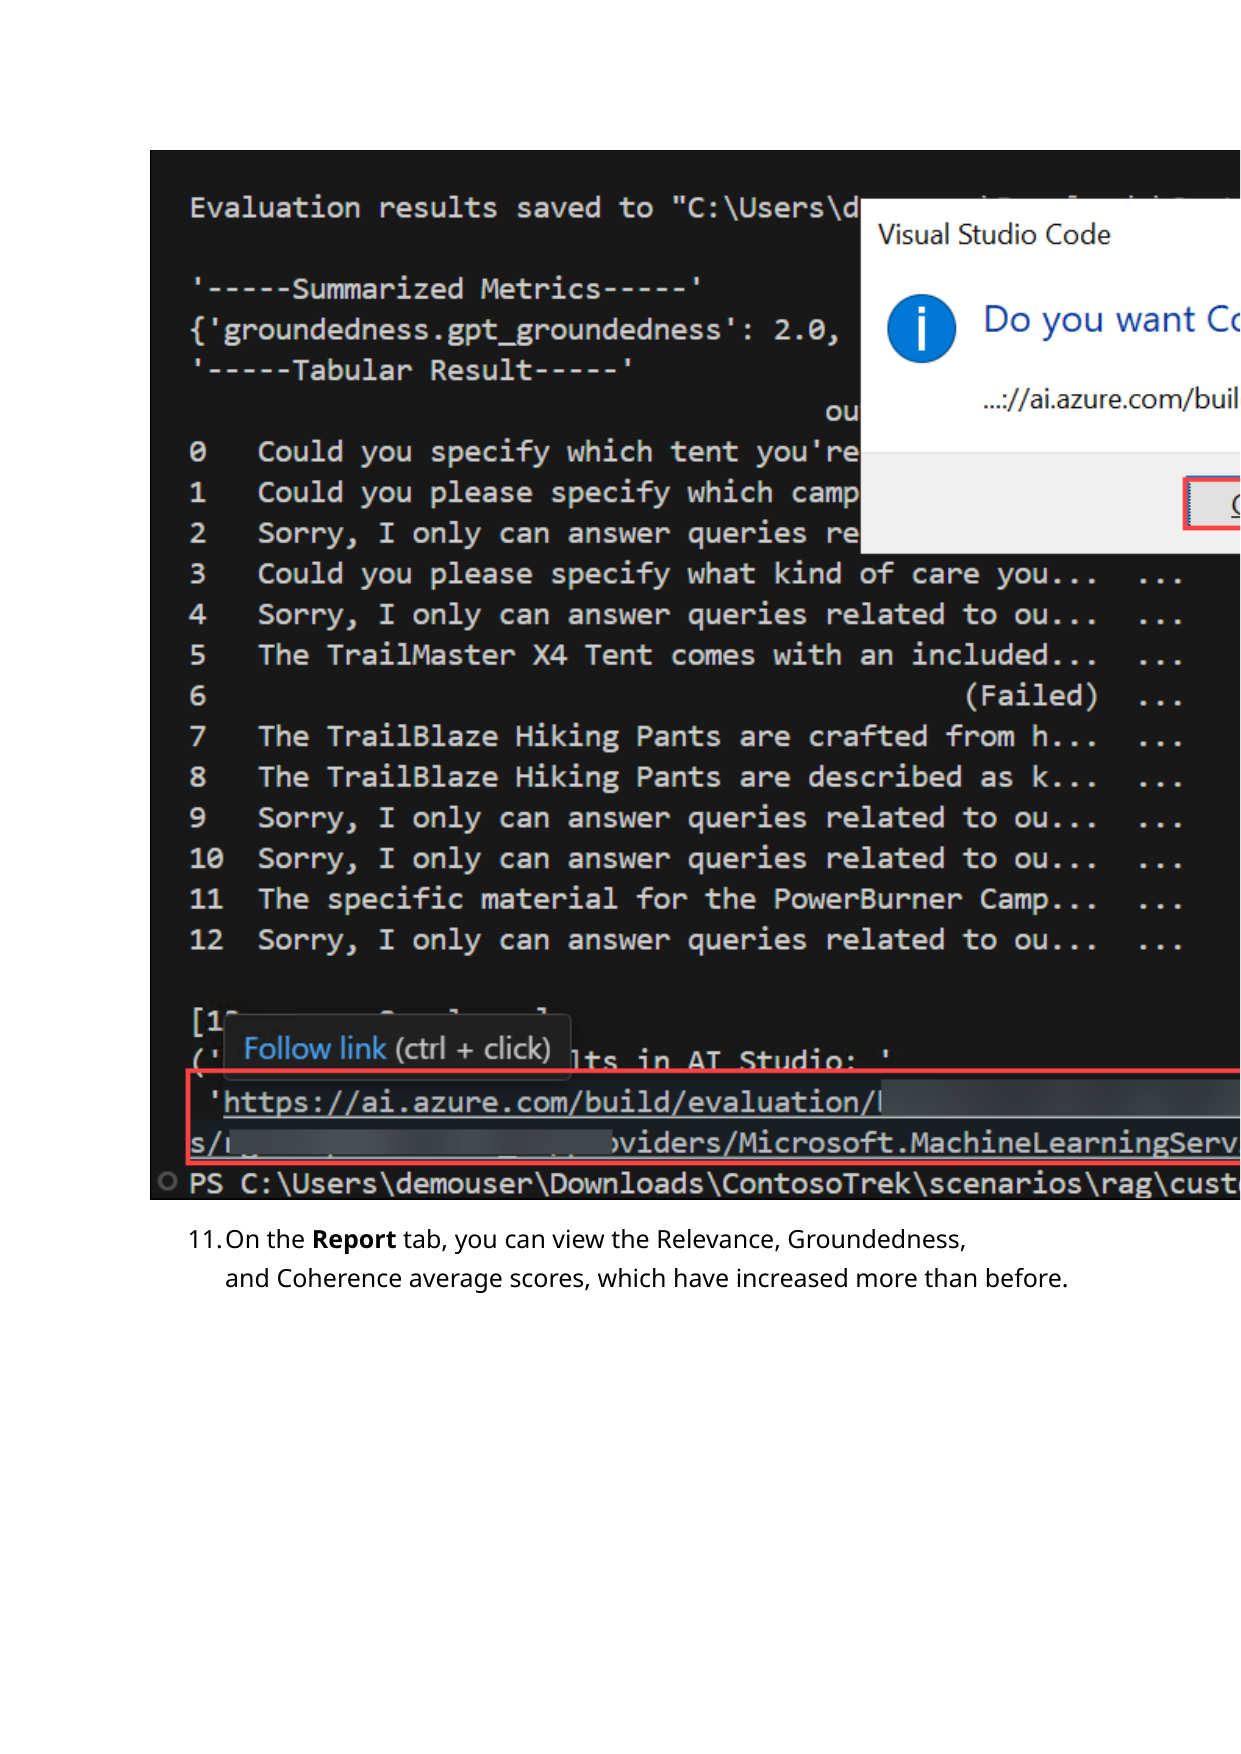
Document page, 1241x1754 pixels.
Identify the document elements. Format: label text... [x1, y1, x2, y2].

picture [150, 150, 1241, 1200]
list On the Report tab, you can view the Relevance, Groundedness, and Coherence average scores, which have increased more than before. [187, 1222, 1090, 1295]
